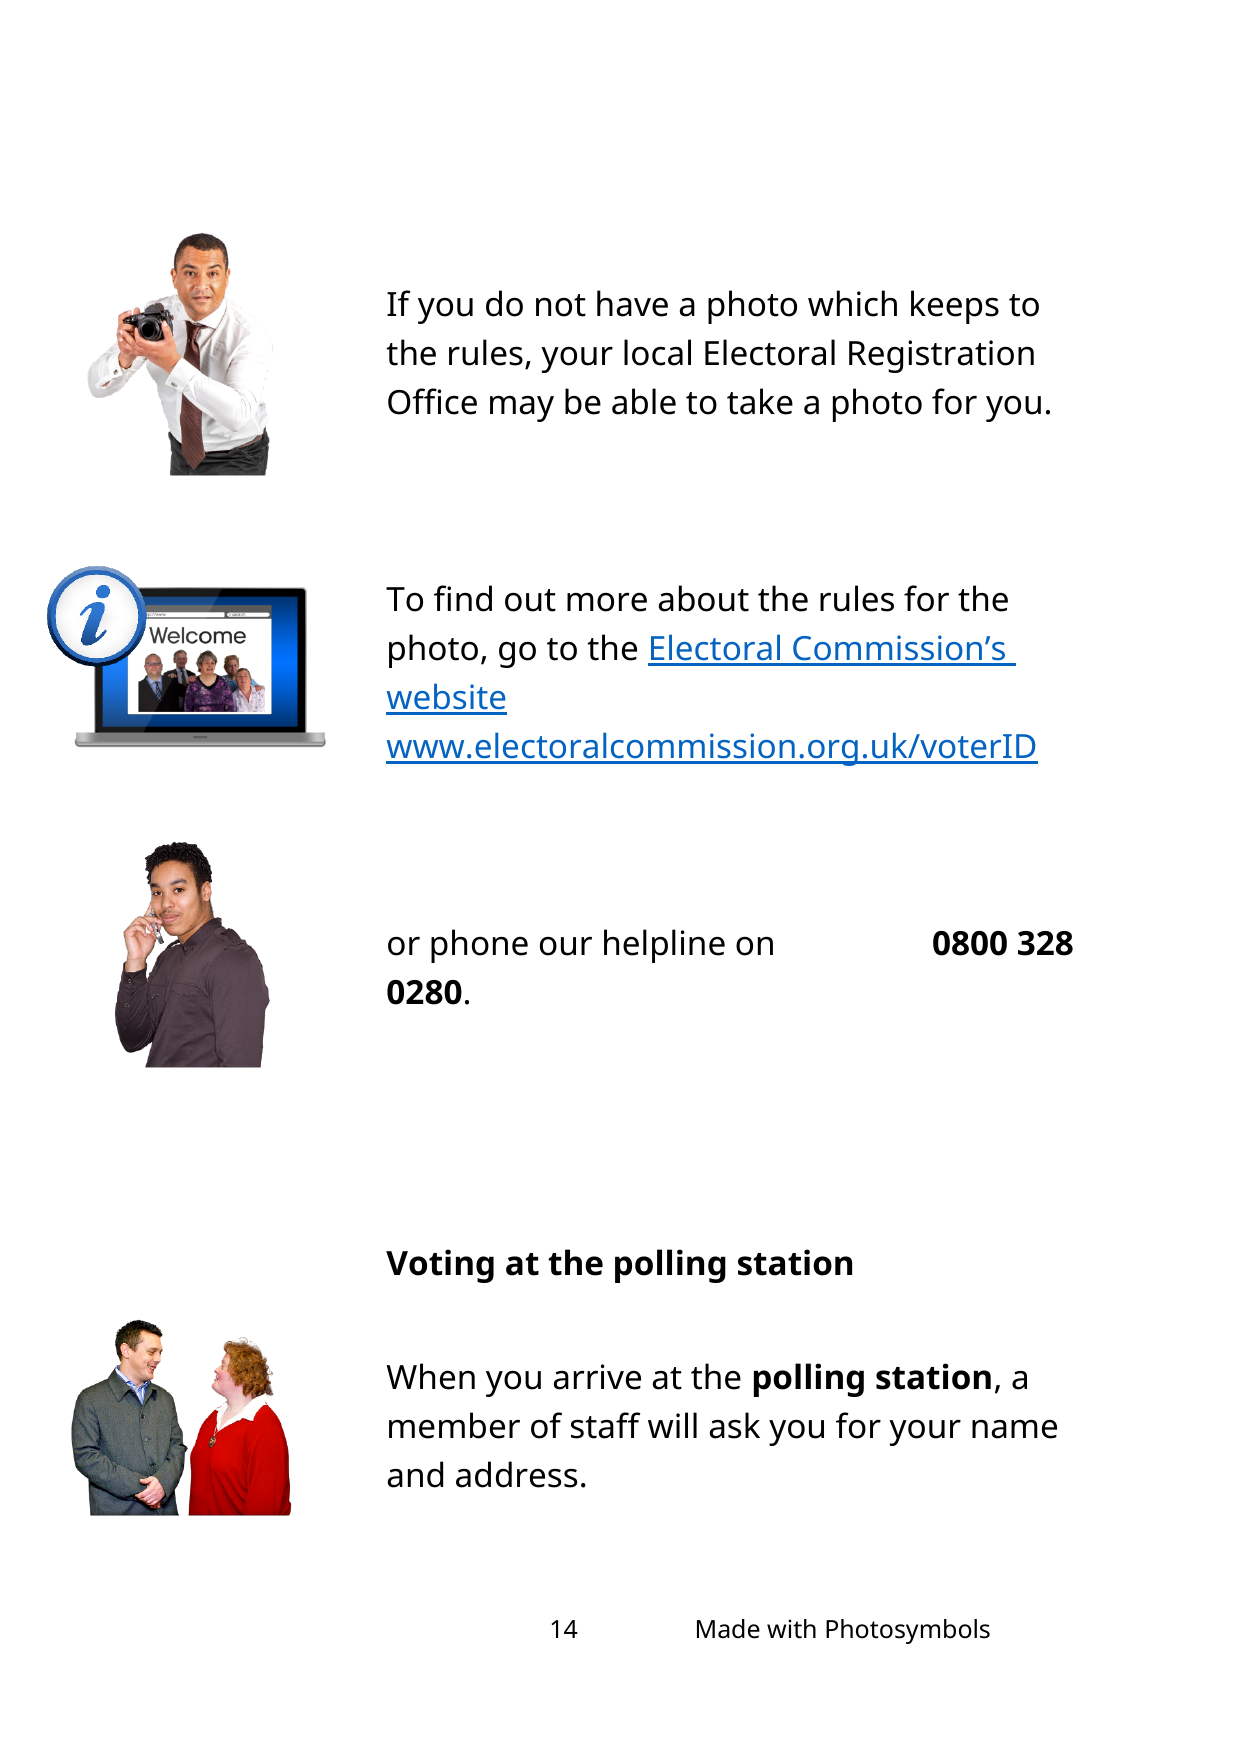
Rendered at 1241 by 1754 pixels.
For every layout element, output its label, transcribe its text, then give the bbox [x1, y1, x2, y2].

text If you do not have a photo which keeps to the rules, your local Electoral Registration Office may be able to take a photo for you. [386, 281, 1090, 424]
picture [54, 1290, 308, 1544]
text When you arrive at the polling station, a member of staff will ask you for your name and address. [386, 1354, 1090, 1497]
subtitle Voting at the polling station [386, 1239, 1090, 1285]
picture [51, 228, 307, 483]
picture [43, 562, 330, 770]
picture [76, 838, 308, 1070]
text or phone our helpline on 0800 328 0280. [386, 920, 1090, 1014]
text To find out more about the rules for the photo, go to the Electoral Commission’s website www.electoralcommission.org.uk/voterID [386, 576, 1090, 768]
